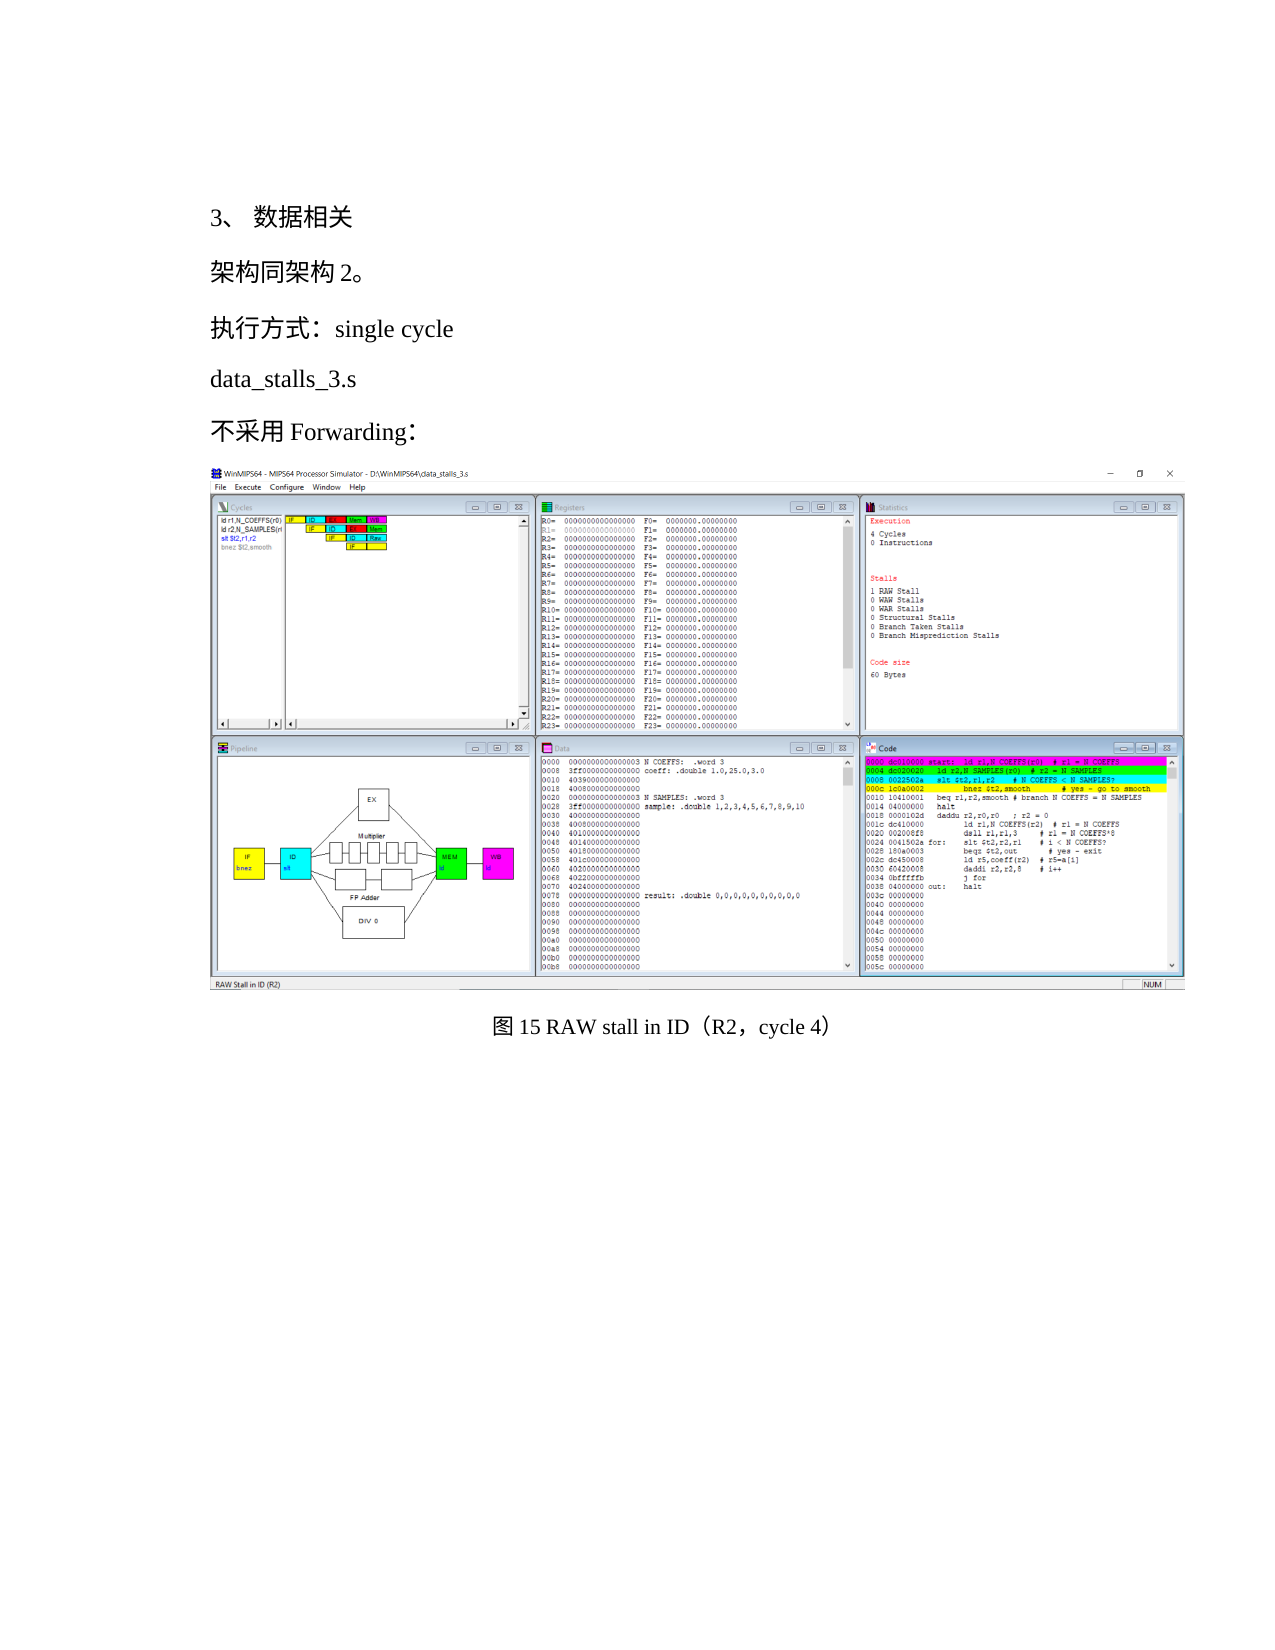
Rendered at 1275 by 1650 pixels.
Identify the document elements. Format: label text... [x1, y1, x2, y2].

text 执行方式：single cycle [150, 308, 1125, 344]
text 不采用Forwarding： [150, 411, 1125, 447]
text 3、 数据相关 [150, 197, 1125, 234]
picture [210, 466, 1185, 990]
text data_stalls_3.s [150, 364, 1125, 392]
text 图 15 RAW stall in ID（R2，cycle 4） [150, 1009, 1125, 1040]
text 架构同架构2。 [150, 253, 1125, 289]
